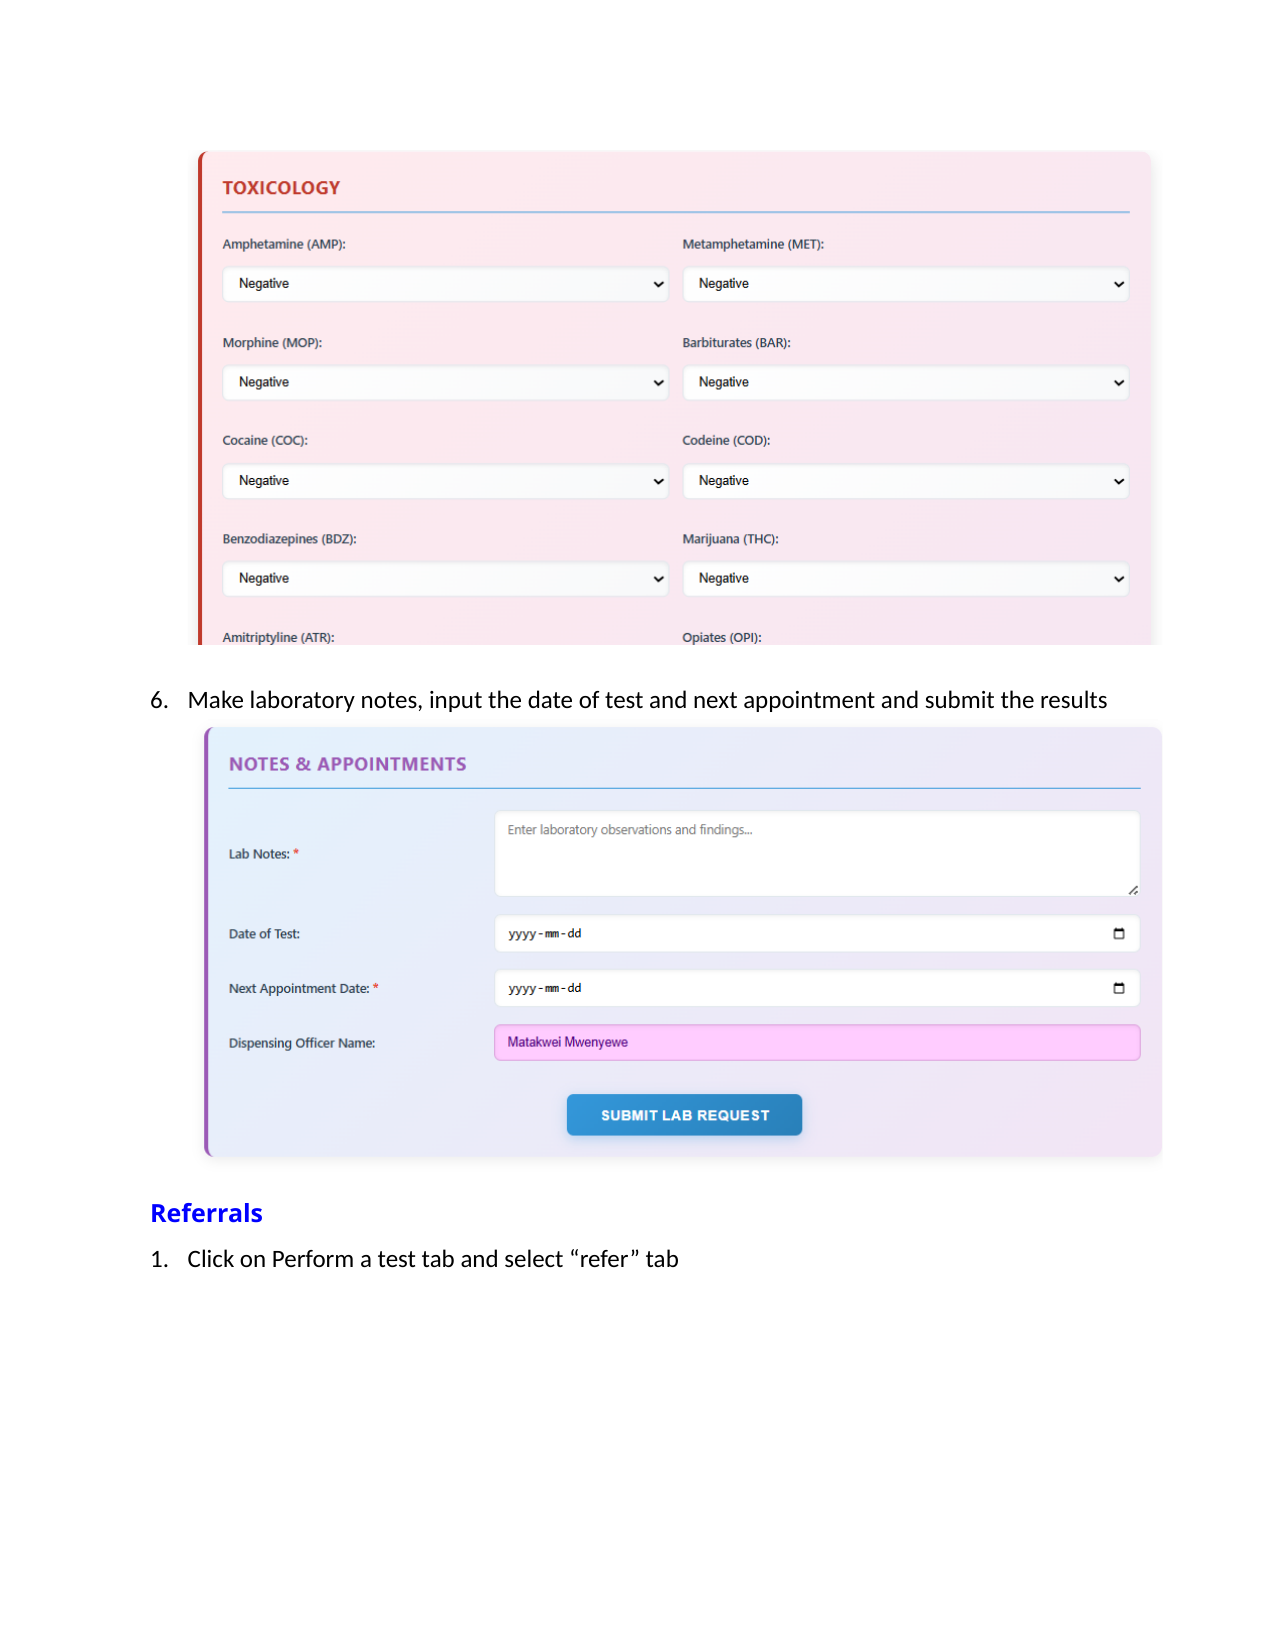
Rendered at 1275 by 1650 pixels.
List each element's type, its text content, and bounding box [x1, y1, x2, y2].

list Make laboratory notes, input the date of test and next appointment and submit the results [150, 684, 1125, 715]
picture [187, 150, 1163, 645]
subtitle Referrals [150, 1196, 1125, 1230]
list Click on Perform a test tab and select “refer” tab [150, 1243, 1125, 1274]
picture [187, 719, 1163, 1175]
